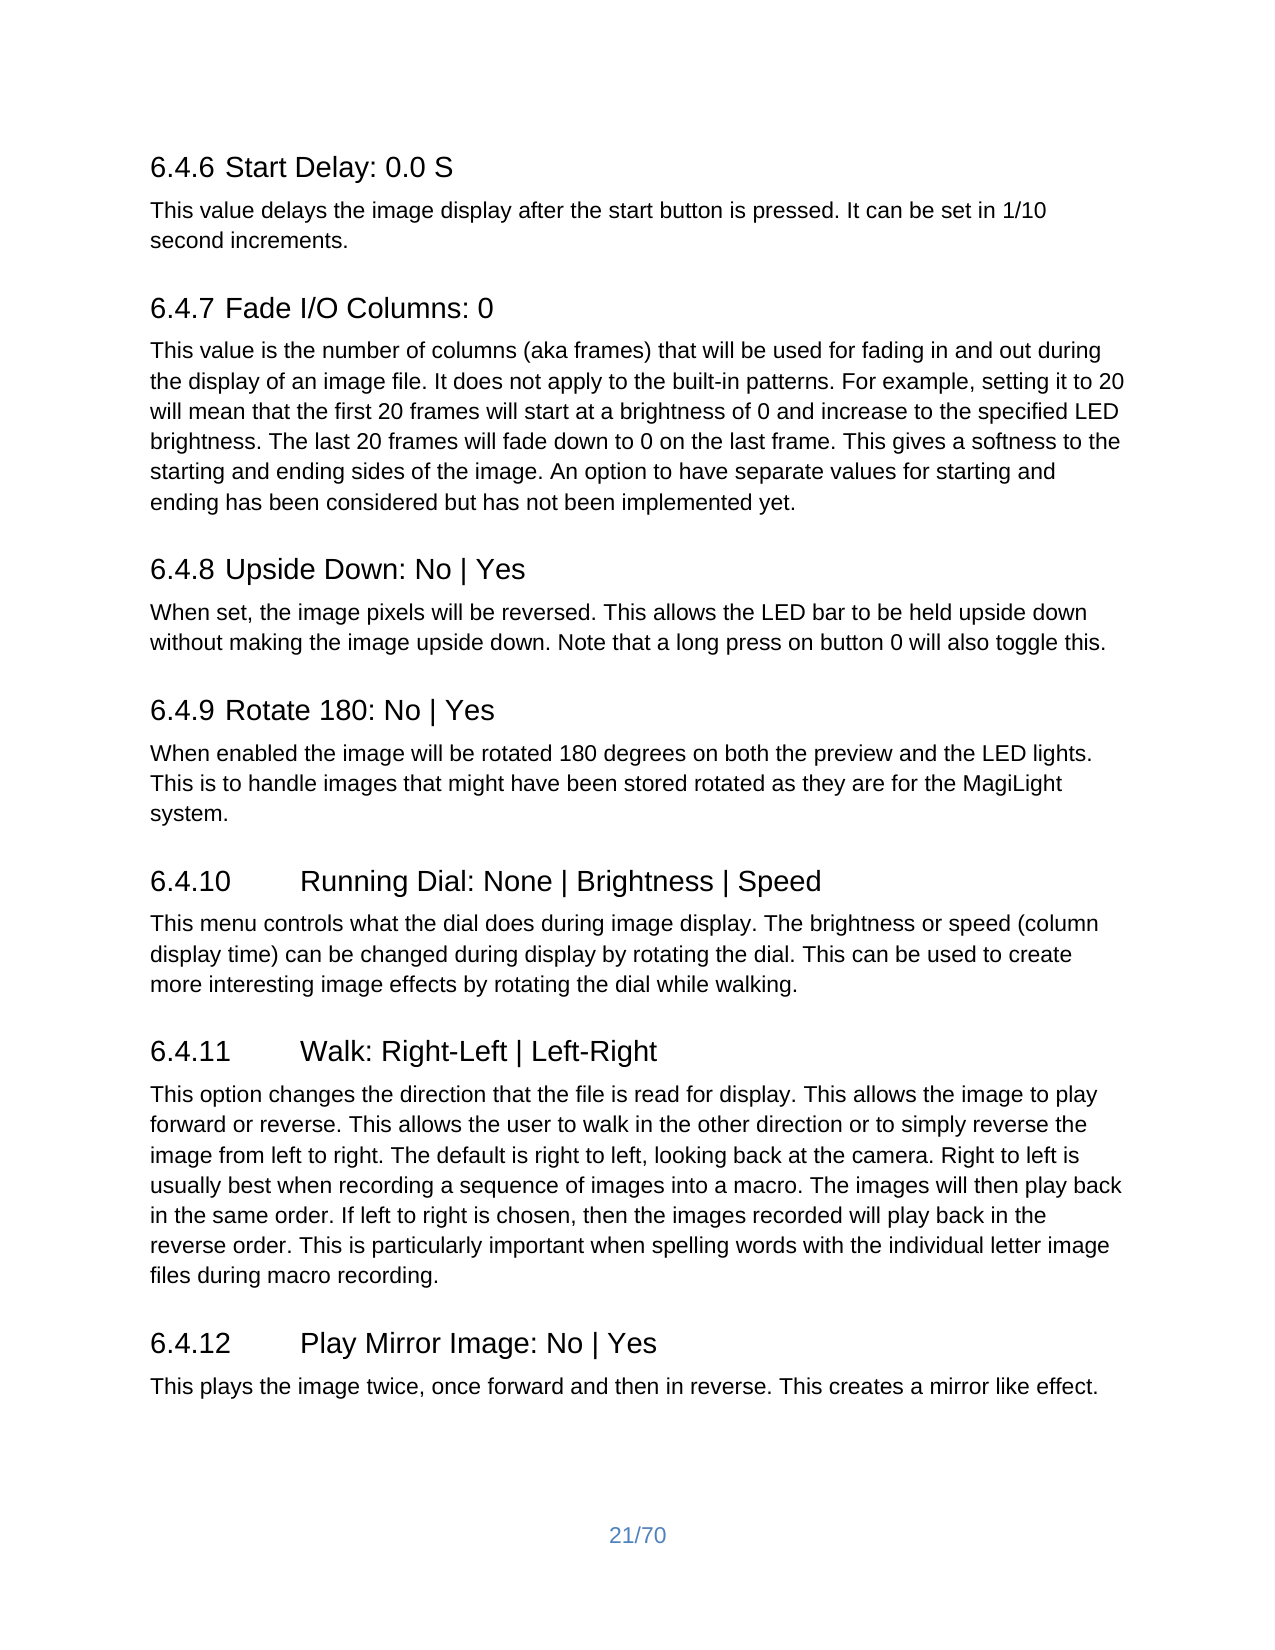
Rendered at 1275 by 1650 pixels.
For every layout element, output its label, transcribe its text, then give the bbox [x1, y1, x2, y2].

subtitle Upside Down: No | Yes [150, 552, 1125, 586]
text This menu controls what the dial does during image display. The brightness or speed (column display time) can be changed during display by rotating the dial. This can be used to create more interesting image effects by rotating the dial while walking. [150, 910, 1125, 997]
text This value is the number of columns (aka frames) that will be used for fading in and out during the display of an image file. It does not apply to the built-in patterns. For example, setting it to 20 will mean that the first 20 frames will start at a brightness of 0 and increase to the specified LED brightness. The last 20 frames will fade down to 0 on the last frame. This gives a softness to the starting and ending sides of the image. An option to have separate values for starting and ending has been considered but has not been implemented yet. [150, 337, 1125, 515]
text This option changes the direction that the file is read for display. This allows the image to play forward or reverse. This allows the user to walk in the other direction or to simply reverse the image from left to right. The default is right to left, looking back at the camera. Right to left is usually best when recording a sequence of images into a macro. The images will then play back in the same order. If left to right is chosen, then the images recorded will play back in the reverse order. This is particularly important when spelling words with the individual letter image files during macro recording. [150, 1081, 1125, 1289]
subtitle Running Dial: None | Brightness | Speed [150, 863, 1125, 897]
subtitle Rotate 180: No | Yes [150, 693, 1125, 726]
text When enabled the image will be rotated 180 degrees on both the preview and the LED lights. This is to handle images that might have been stored rotated as they are for the MagiLight system. [150, 739, 1125, 826]
subtitle Play Mirror Image: No | Yes [150, 1326, 1125, 1359]
text This plays the image twice, once forward and then in reverse. This creates a mirror like effect. [150, 1373, 1125, 1399]
text When set, the image pixels will be reversed. This allows the LED bar to be held upside down without making the image upside down. Note that a long press on button 0 will also toggle this. [150, 599, 1125, 656]
subtitle Walk: Right-Left | Left-Right [150, 1034, 1125, 1068]
text This value delays the image display after the start button is pressed. It can be set in 1/10 second increments. [150, 197, 1125, 253]
subtitle Fade I/O Columns: 0 [150, 291, 1125, 324]
subtitle Start Delay: 0.0 S [150, 150, 1125, 183]
